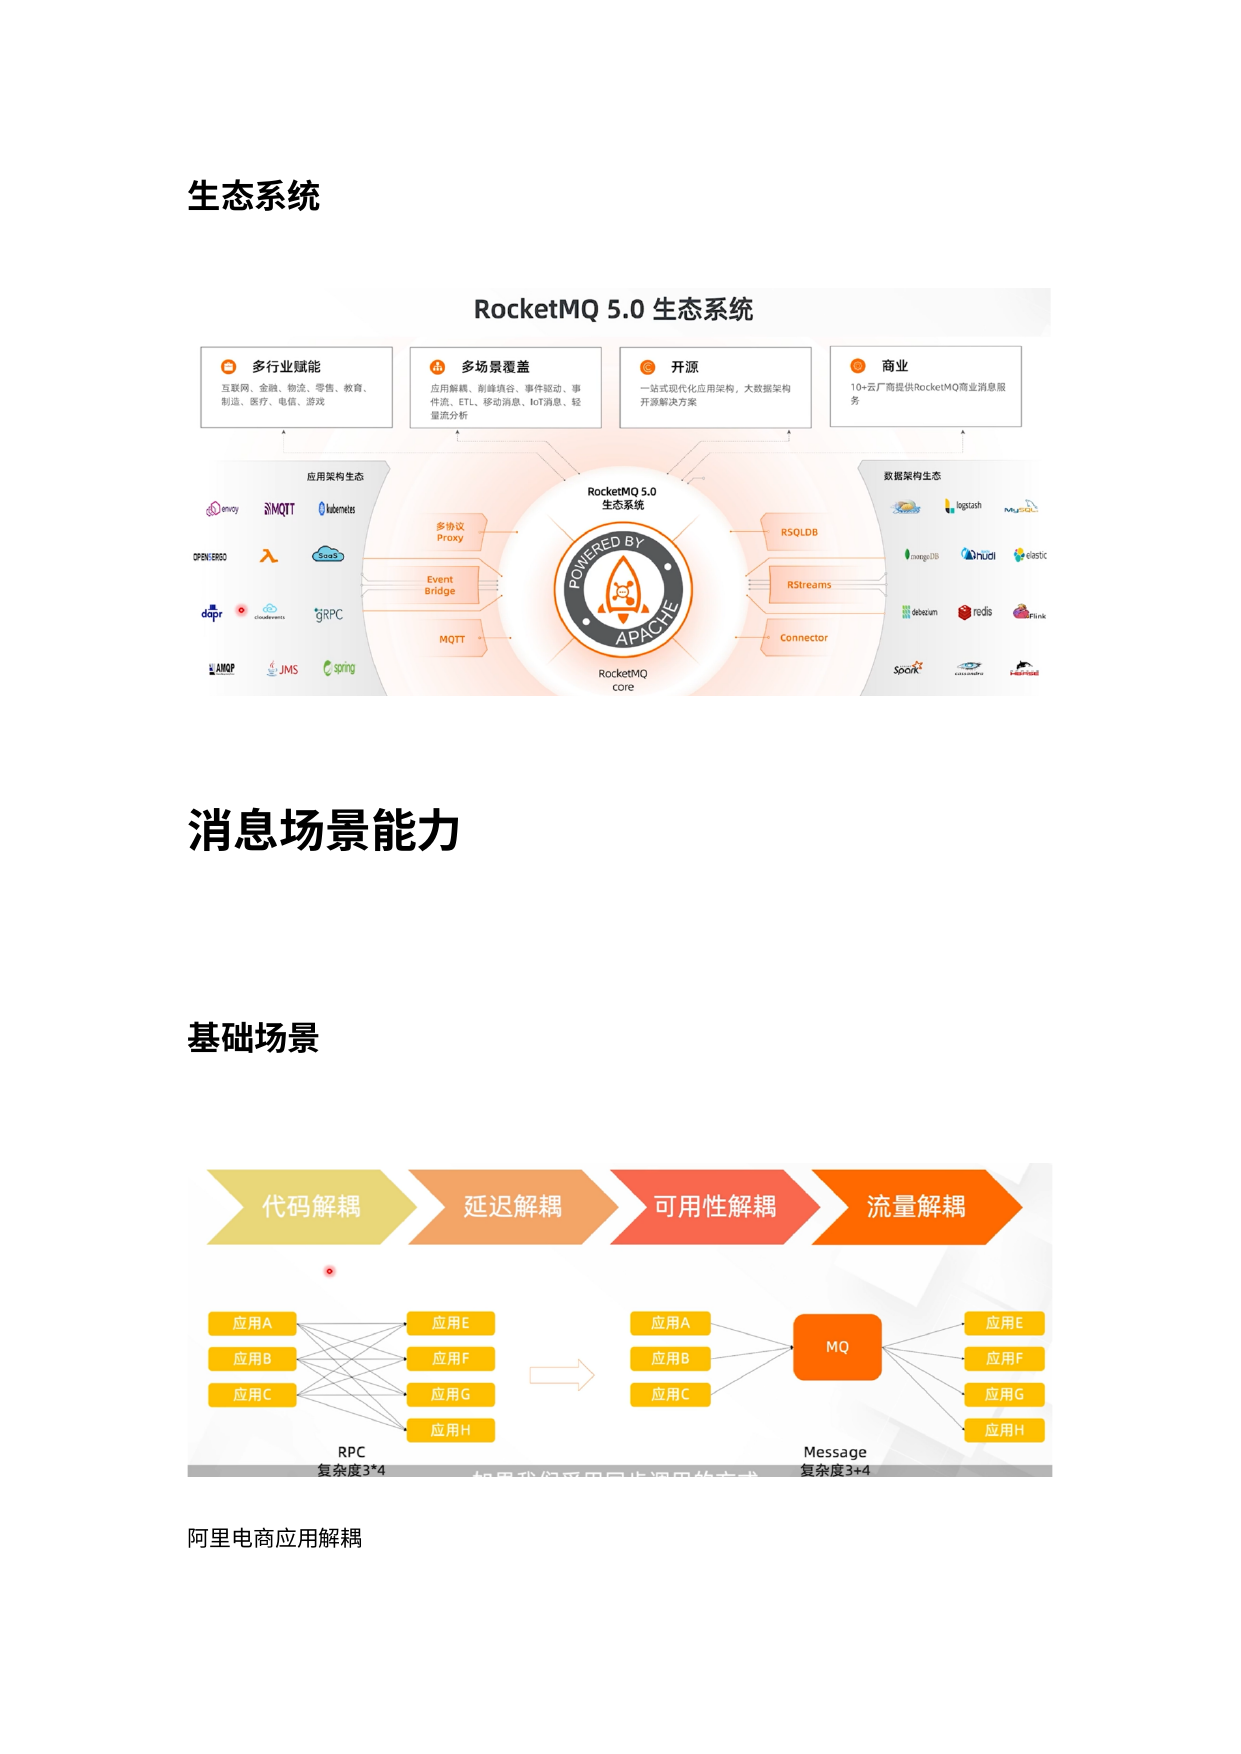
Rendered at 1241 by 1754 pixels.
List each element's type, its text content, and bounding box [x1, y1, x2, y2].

subtitle 生态系统 [187, 162, 1053, 227]
text 阿里电商应用解耦 [187, 1521, 1053, 1553]
subtitle 消息场景能力 [187, 779, 1053, 877]
subtitle 基础场景 [187, 1004, 1053, 1069]
picture [187, 288, 1051, 696]
picture [187, 1163, 1053, 1477]
